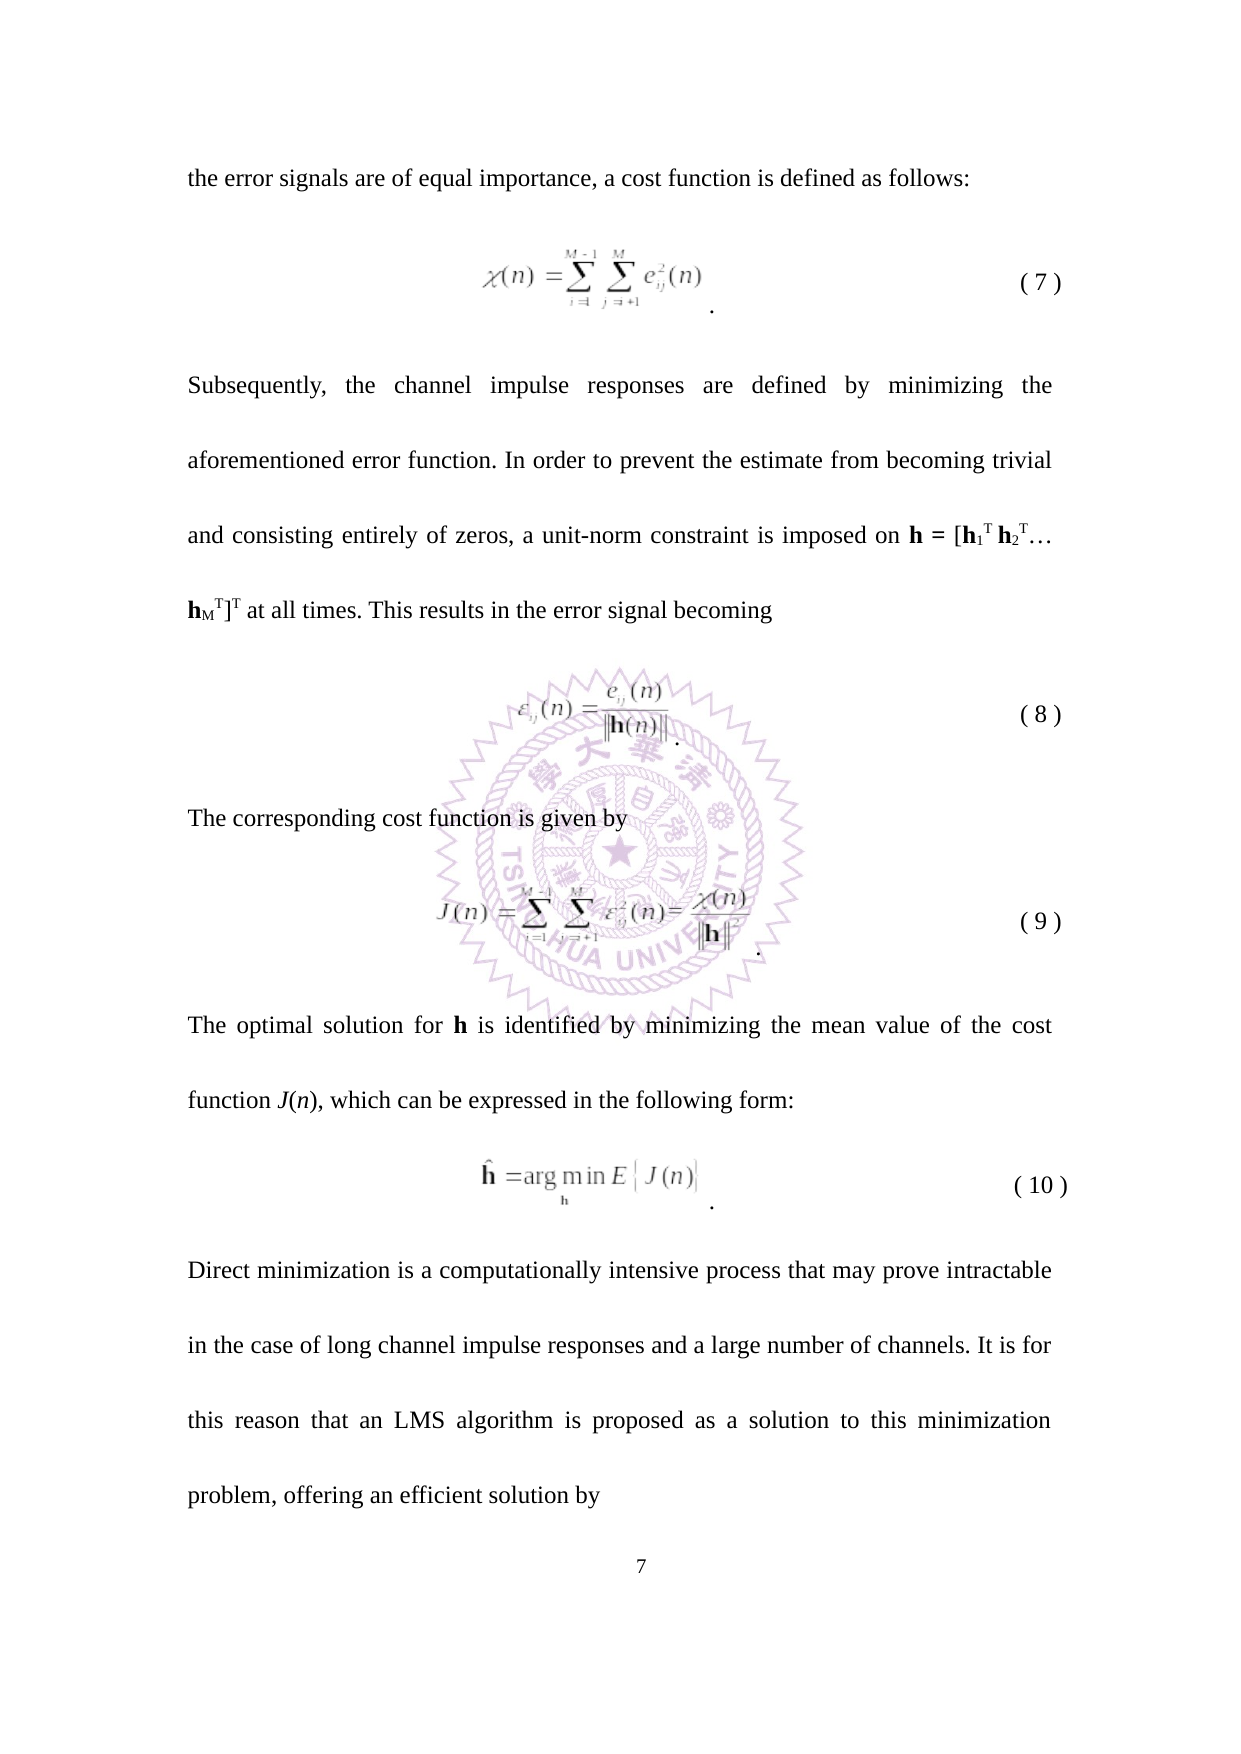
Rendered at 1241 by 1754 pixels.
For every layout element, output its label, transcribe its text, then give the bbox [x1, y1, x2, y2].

text Direct minimization is a computationally intensive process that may prove intractable in the case of long channel impulse responses and a large number of channels. It is for this reason that an LMS algorithm is proposed as a solution to this minimization problem, offering an efficient solution by [187, 1251, 1053, 1513]
table_header ( 7 ) [994, 225, 1087, 366]
text Subsequently, the channel impulse responses are defined by minimizing the aforementioned error function. In order to prevent the estimate from becoming trivial and consisting entirely of zeros, a unit-norm constraint is imposed on h = [h1T h2T…hMT]T at all times. This results in the error signal becoming [187, 366, 1053, 628]
table_header . [199, 657, 994, 798]
picture [423, 836, 817, 865]
table_header ( 9 ) [994, 865, 1087, 1006]
table_header . [199, 865, 994, 1006]
table_header . [199, 1147, 994, 1251]
table_header ( 8 ) [994, 657, 1087, 798]
text The corresponding cost function is given by [187, 798, 1053, 836]
table_header ( 10 ) [994, 1147, 1087, 1251]
text The optimal solution for h is identified by minimizing the mean value of the cost function J(n), which can be expressed in the following form: [187, 1006, 1053, 1118]
table_header . [199, 225, 994, 366]
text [187, 158, 1053, 196]
